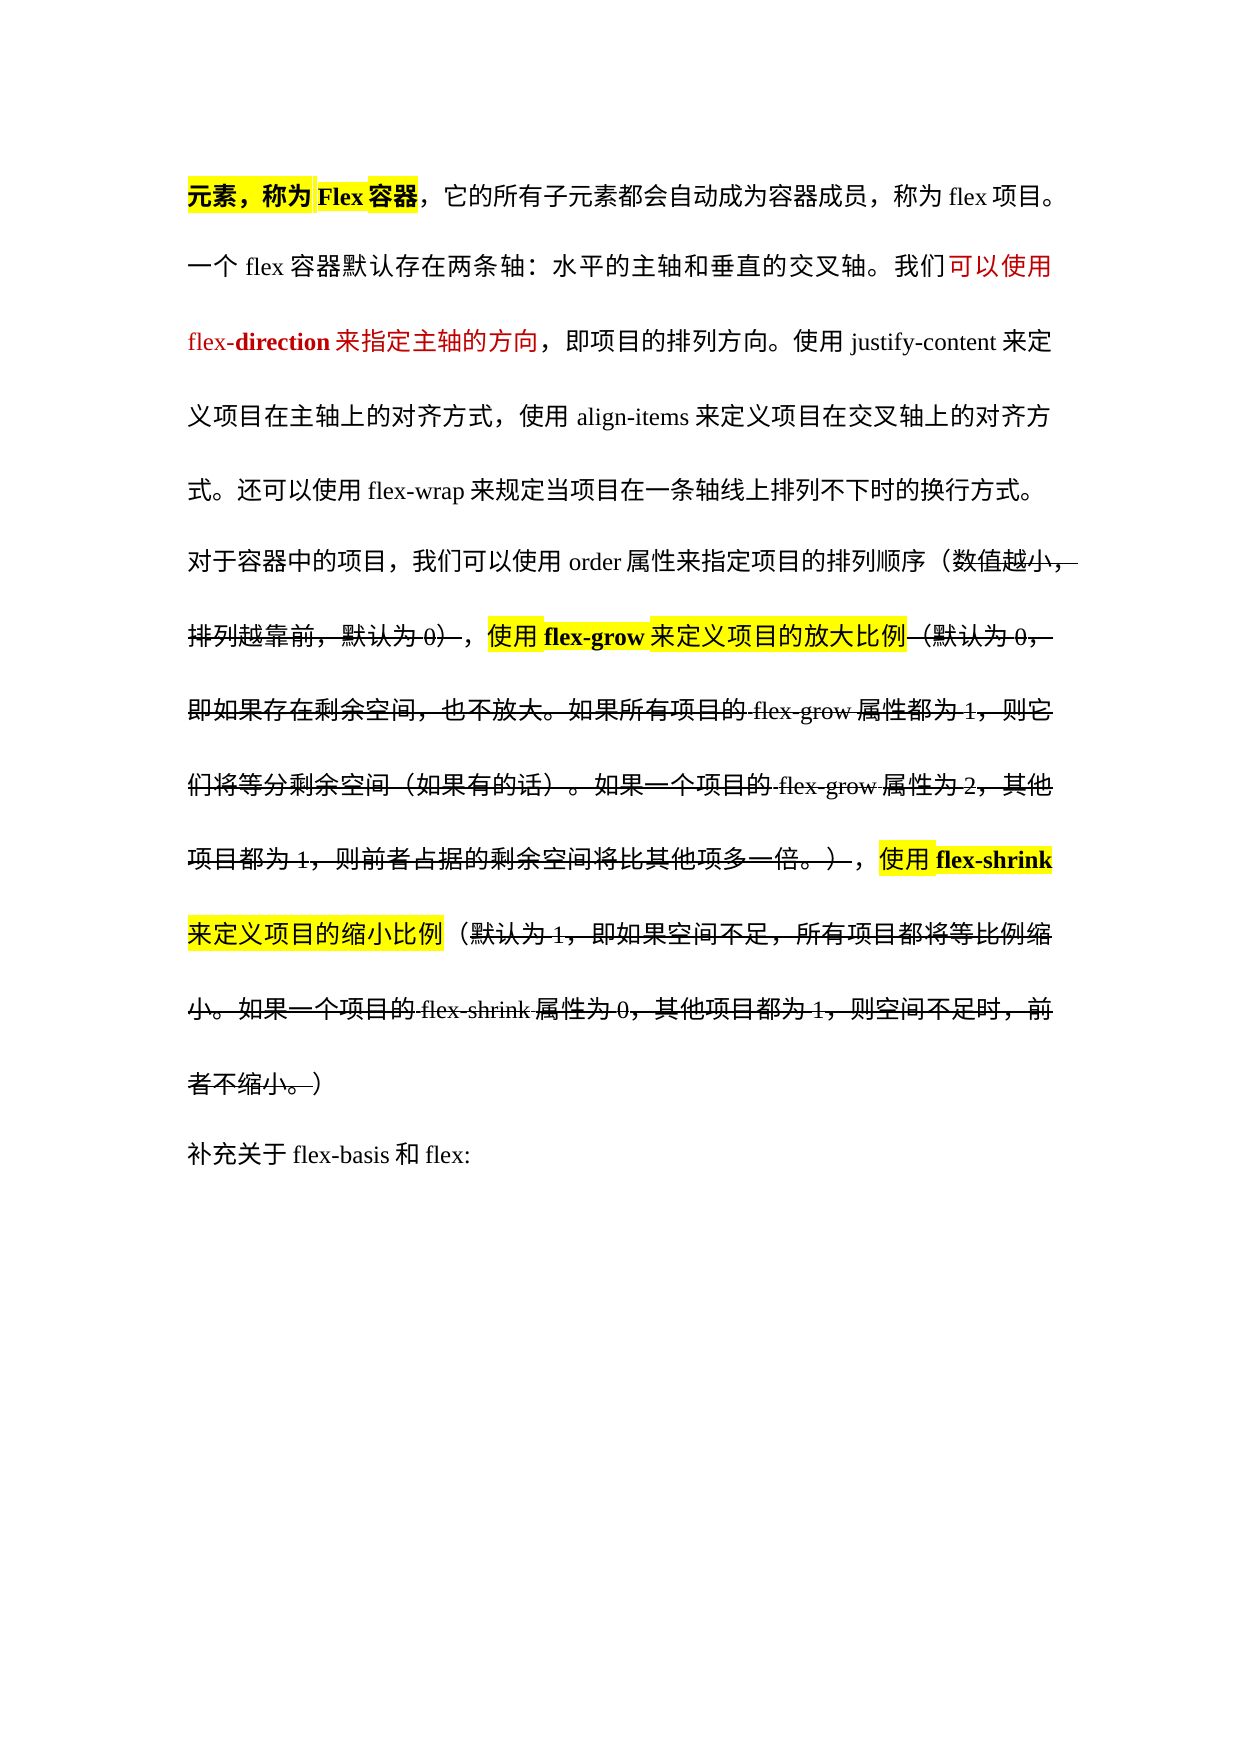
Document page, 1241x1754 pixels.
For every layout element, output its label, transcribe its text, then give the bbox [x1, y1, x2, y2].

text 对于容器中的项目，我们可以使用order属性来指定项目的排列顺序（数值越小，排列越靠前，默认为0），使用flex-grow来定义项目的放大比例（默认为0，即如果存在剩余空间，也不放大。如果所有项目的flex-grow属性都为1，则它们将等分剩余空间（如果有的话）。如果一个项目的flex-grow属性为2，其他项目都为1，则前者占据的剩余空间将比其他项多一倍。），使用flex-shrink来定义项目的缩小比例（默认为1，即如果空间不足，所有项目都将等比例缩小。如果一个项目的flex-shrink属性为0，其他项目都为1，则空间不足时，前者不缩小。） [187, 1012, 1053, 1115]
text 对于容器中的项目，我们可以使用order属性来指定项目的排列顺序（数值越小，排列越靠前，默认为0），使用flex-grow来定义项目的放大比例（默认为0，即如果存在剩余空间，也不放大。如果所有项目的flex-grow属性都为1，则它们将等分剩余空间（如果有的话）。如果一个项目的flex-grow属性为2，其他项目都为1，则前者占据的剩余空间将比其他项多一倍。），使用flex-shrink来定义项目的缩小比例（默认为1，即如果空间不足，所有项目都将等比例缩小。如果一个项目的flex-shrink属性为0，其他项目都为1，则空间不足时，前者不缩小。） [187, 527, 1053, 712]
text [187, 162, 1053, 227]
text 对于容器中的项目，我们可以使用order属性来指定项目的排列顺序（数值越小，排列越靠前，默认为0），使用flex-grow来定义项目的放大比例（默认为0，即如果存在剩余空间，也不放大。如果所有项目的flex-grow属性都为1，则它们将等分剩余空间（如果有的话）。如果一个项目的flex-grow属性为2，其他项目都为1，则前者占据的剩余空间将比其他项多一倍。），使用flex-shrink来定义项目的缩小比例（默认为1，即如果空间不足，所有项目都将等比例缩小。如果一个项目的flex-shrink属性为0，其他项目都为1，则空间不足时，前者不缩小。） [187, 713, 1053, 1011]
text 补充关于flex-basis和flex: [187, 1120, 1053, 1185]
text 一个flex容器默认存在两条轴：水平的主轴和垂直的交叉轴。我们可以使用flex-direction来指定主轴的方向，即项目的排列方向。使用justify-content来定义项目在主轴上的对齐方式，使用align-items来定义项目在交叉轴上的对齐方式。还可以使用flex-wrap来规定当项目在一条轴线上排列不下时的换行方式。 [187, 232, 1053, 521]
